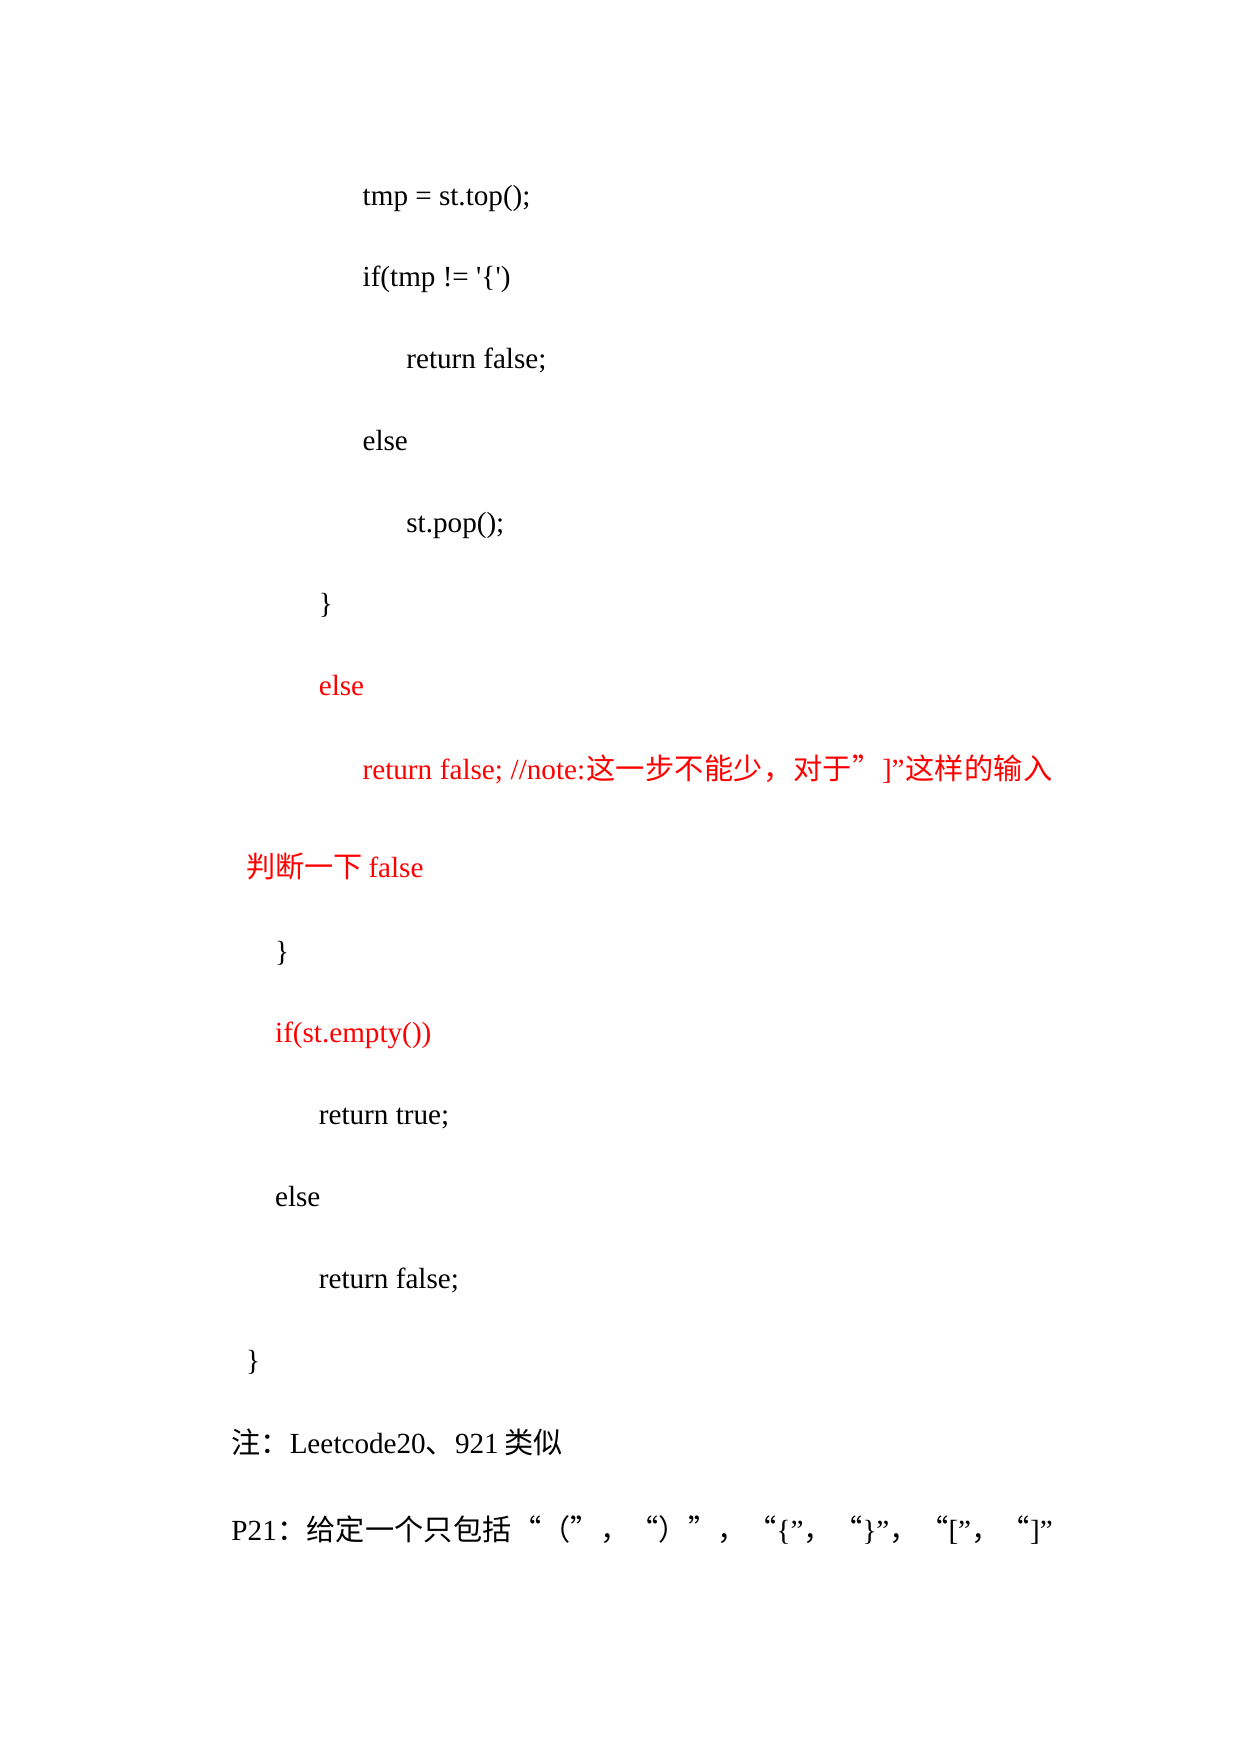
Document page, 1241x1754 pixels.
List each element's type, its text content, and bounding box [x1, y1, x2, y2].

text st.pop(); [246, 489, 1053, 554]
text 注：Leetcode20、921类似 [187, 1409, 1053, 1474]
text } [246, 571, 1053, 636]
text if(tmp != '{') [246, 244, 1053, 309]
text tmp = st.top(); [246, 162, 1053, 227]
text if(st.empty()) [246, 1000, 1053, 1065]
text return true; [246, 1082, 1053, 1147]
text } [246, 918, 1053, 983]
text } [246, 1327, 1053, 1392]
text else [246, 653, 1053, 718]
text return false; [246, 1245, 1053, 1310]
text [187, 1495, 1053, 1560]
text return false; //note:这一步不能少，对于”]”这样的输入判断一下false [246, 734, 1053, 897]
text else [246, 1163, 1053, 1228]
text return false; [246, 326, 1053, 391]
text else [246, 407, 1053, 472]
